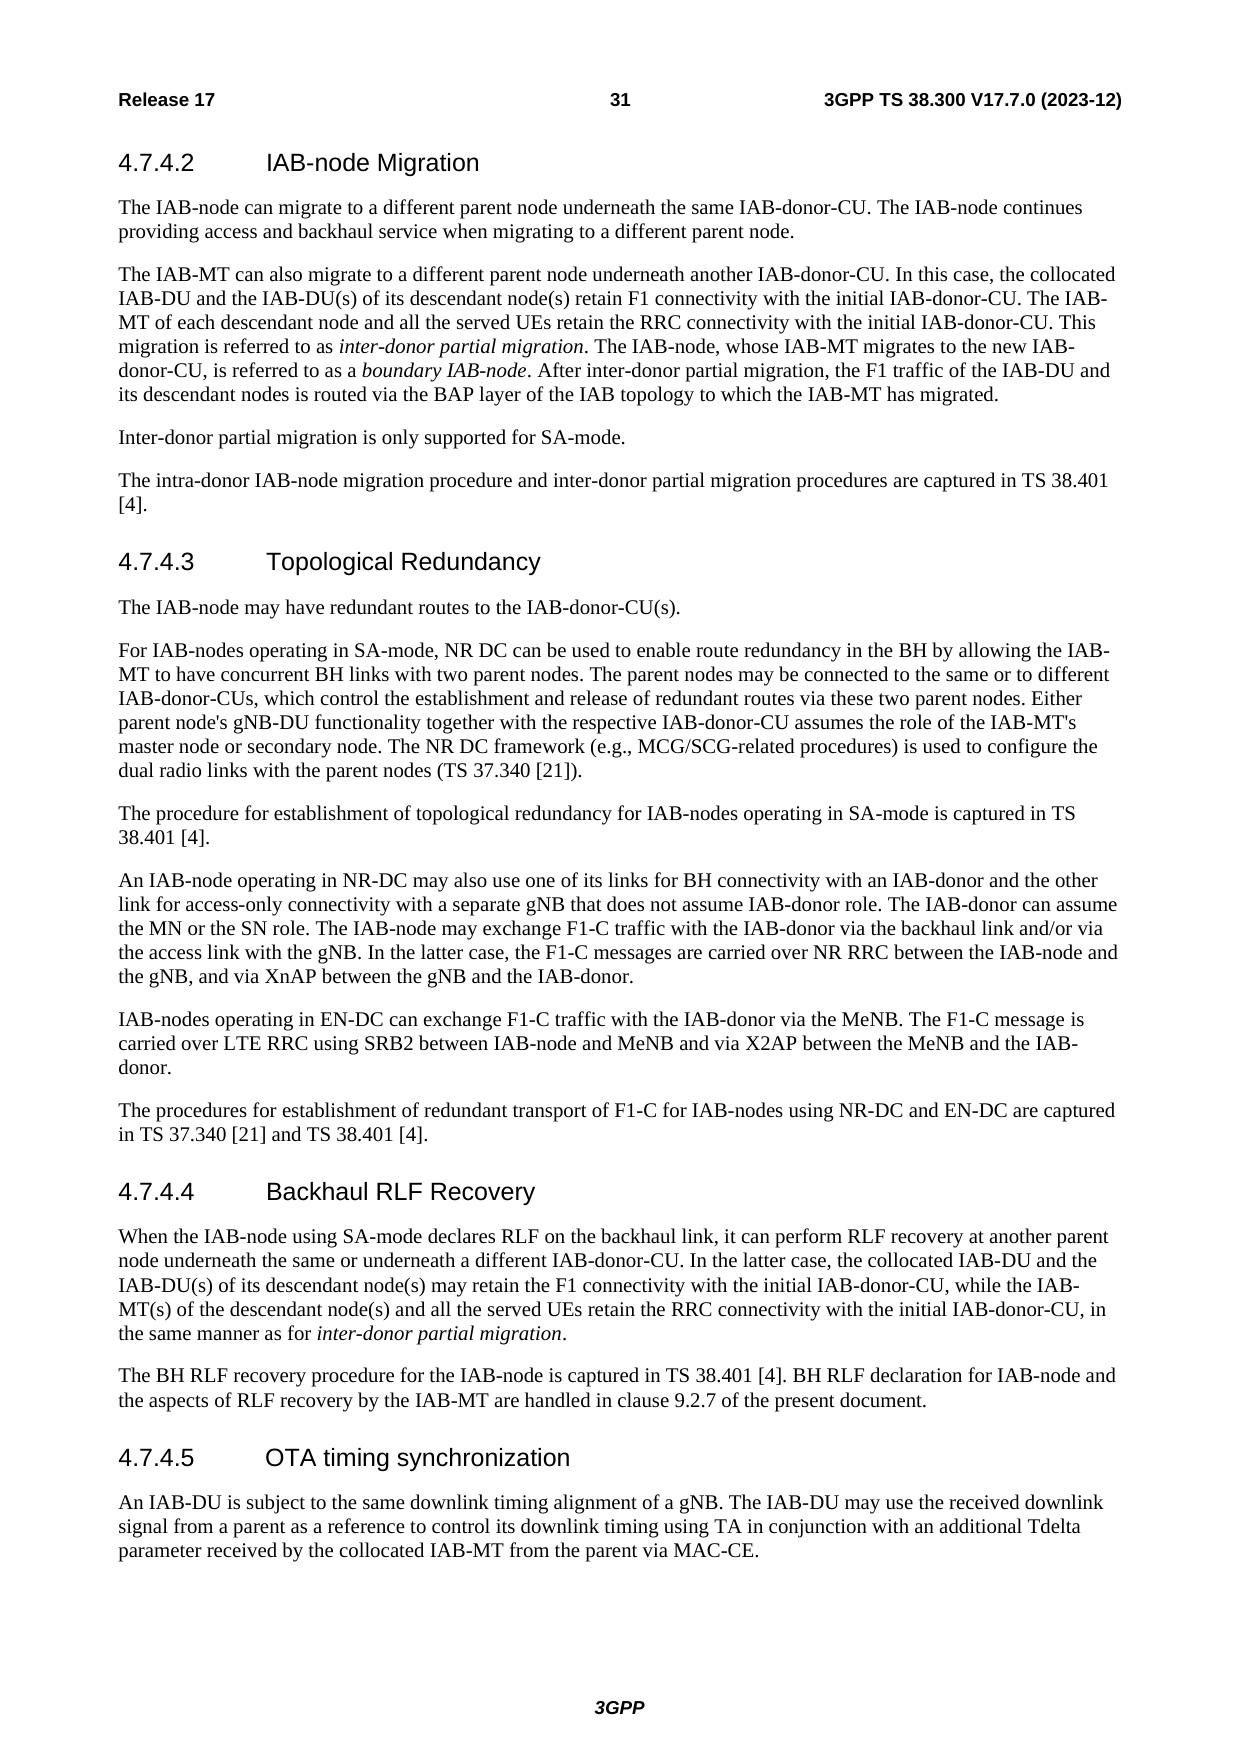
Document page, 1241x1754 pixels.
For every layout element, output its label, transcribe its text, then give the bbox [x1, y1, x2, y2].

text When the IAB-node using SA-mode declares RLF on the backhaul link, it can perform RLF recovery at another parent node underneath the same or underneath a different IAB-donor-CU. In the latter case, the collocated IAB-DU and the IAB-DU(s) of its descendant node(s) may retain the F1 connectivity with the initial IAB-donor-CU, while the IAB-MT(s) of the descendant node(s) and all the served UEs retain the RRC connectivity with the initial IAB-donor-CU, in the same manner as for inter-donor partial migration. [118, 1224, 1122, 1345]
text IAB-nodes operating in EN-DC can exchange F1-C traffic with the IAB-donor via the MeNB. The F1-C message is carried over LTE RRC using SRB2 between IAB-node and MeNB and via X2AP between the MeNB and the IAB-donor. [118, 1007, 1122, 1079]
text Inter-donor partial migration is only supported for SA-mode. [118, 425, 1122, 449]
subtitle 4.7.4.3 Topological Redundancy [118, 547, 1122, 576]
text For IAB-nodes operating in SA-mode, NR DC can be used to enable route redundancy in the BH by allowing the IAB-MT to have concurrent BH links with two parent nodes. The parent nodes may be connected to the same or to different IAB-donor-CUs, which control the establishment and release of redundant routes via these two parent nodes. Either parent node's gNB-DU functionality together with the respective IAB-donor-CU assumes the role of the IAB-MT's master node or secondary node. The NR DC framework (e.g., MCG/SCG-related procedures) is used to configure the dual radio links with the parent nodes (TS 37.340 [21]). [118, 637, 1122, 782]
subtitle 4.7.4.4 Backhaul RLF Recovery [118, 1177, 1122, 1206]
subtitle 4.7.4.2 IAB-node Migration [118, 147, 1122, 176]
text The intra-donor IAB-node migration procedure and inter-donor partial migration procedures are captured in TS 38.401 [4]. [118, 468, 1122, 516]
text An IAB-DU is subject to the same downlink timing alignment of a gNB. The IAB-DU may use the received downlink signal from a parent as a reference to control its downlink timing using TA in conjunction with an additional Tdelta parameter received by the collocated IAB-MT from the parent via MAC-CE. [118, 1490, 1122, 1562]
text The IAB-node may have redundant routes to the IAB-donor-CU(s). [118, 595, 1122, 619]
subtitle 4.7.4.5 OTA timing synchronization [118, 1443, 1122, 1472]
text The BH RLF recovery procedure for the IAB-node is captured in TS 38.401 [4]. BH RLF declaration for IAB-node and the aspects of RLF recovery by the IAB-MT are handled in clause 9.2.7 of the present document. [118, 1363, 1122, 1412]
text An IAB-node operating in NR-DC may also use one of its links for BH connectivity with an IAB-donor and the other link for access-only connectivity with a separate gNB that does not assume IAB-donor role. The IAB-donor can assume the MN or the SN role. The IAB-node may exchange F1-C traffic with the IAB-donor via the backhaul link and/or via the access link with the gNB. In the latter case, the F1-C messages are carried over NR RRC between the IAB-node and the gNB, and via XnAP between the gNB and the IAB-donor. [118, 867, 1122, 988]
text The procedures for establishment of redundant transport of F1-C for IAB-nodes using NR-DC and EN-DC are captured in TS 37.340 [21] and TS 38.401 [4]. [118, 1097, 1122, 1146]
text The IAB-MT can also migrate to a different parent node underneath another IAB-donor-CU. In this case, the collocated IAB-DU and the IAB-DU(s) of its descendant node(s) retain F1 connectivity with the initial IAB-donor-CU. The IAB-MT of each descendant node and all the served UEs retain the RRC connectivity with the initial IAB-donor-CU. This migration is referred to as inter-donor partial migration. The IAB-node, whose IAB-MT migrates to the new IAB-donor-CU, is referred to as a boundary IAB-node. After inter-donor partial migration, the F1 traffic of the IAB-DU and its descendant nodes is routed via the BAP layer of the IAB topology to which the IAB-MT has migrated. [118, 262, 1122, 406]
text The procedure for establishment of topological redundancy for IAB-nodes operating in SA-mode is captured in TS 38.401 [4]. [118, 801, 1122, 849]
text The IAB-node can migrate to a different parent node underneath the same IAB-donor-CU. The IAB-node continues providing access and backhaul service when migrating to a different parent node. [118, 195, 1122, 243]
